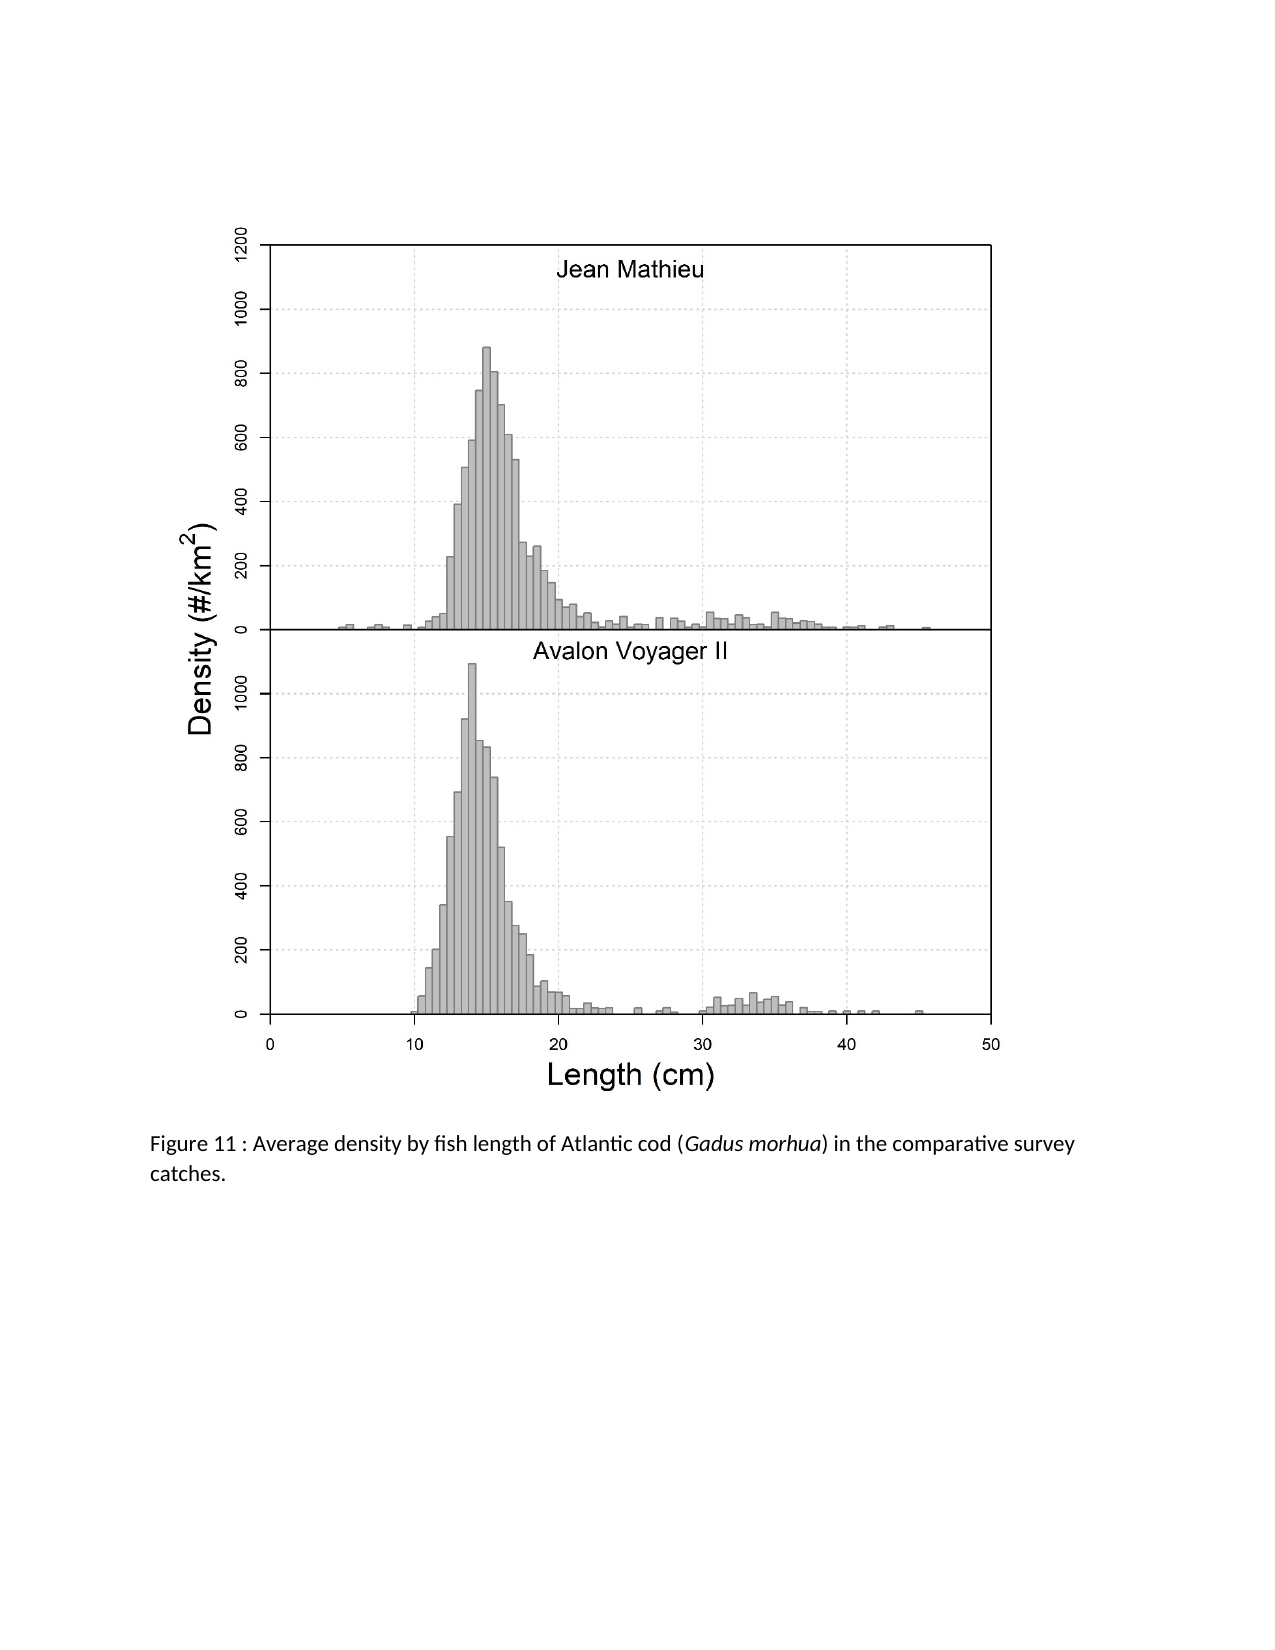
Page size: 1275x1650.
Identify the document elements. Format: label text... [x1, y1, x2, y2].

text Figure 11 : Average density by fish length of Atlantic cod (Gadus morhua) in the comparative survey catches. [150, 1129, 1125, 1187]
picture [150, 150, 1110, 1110]
